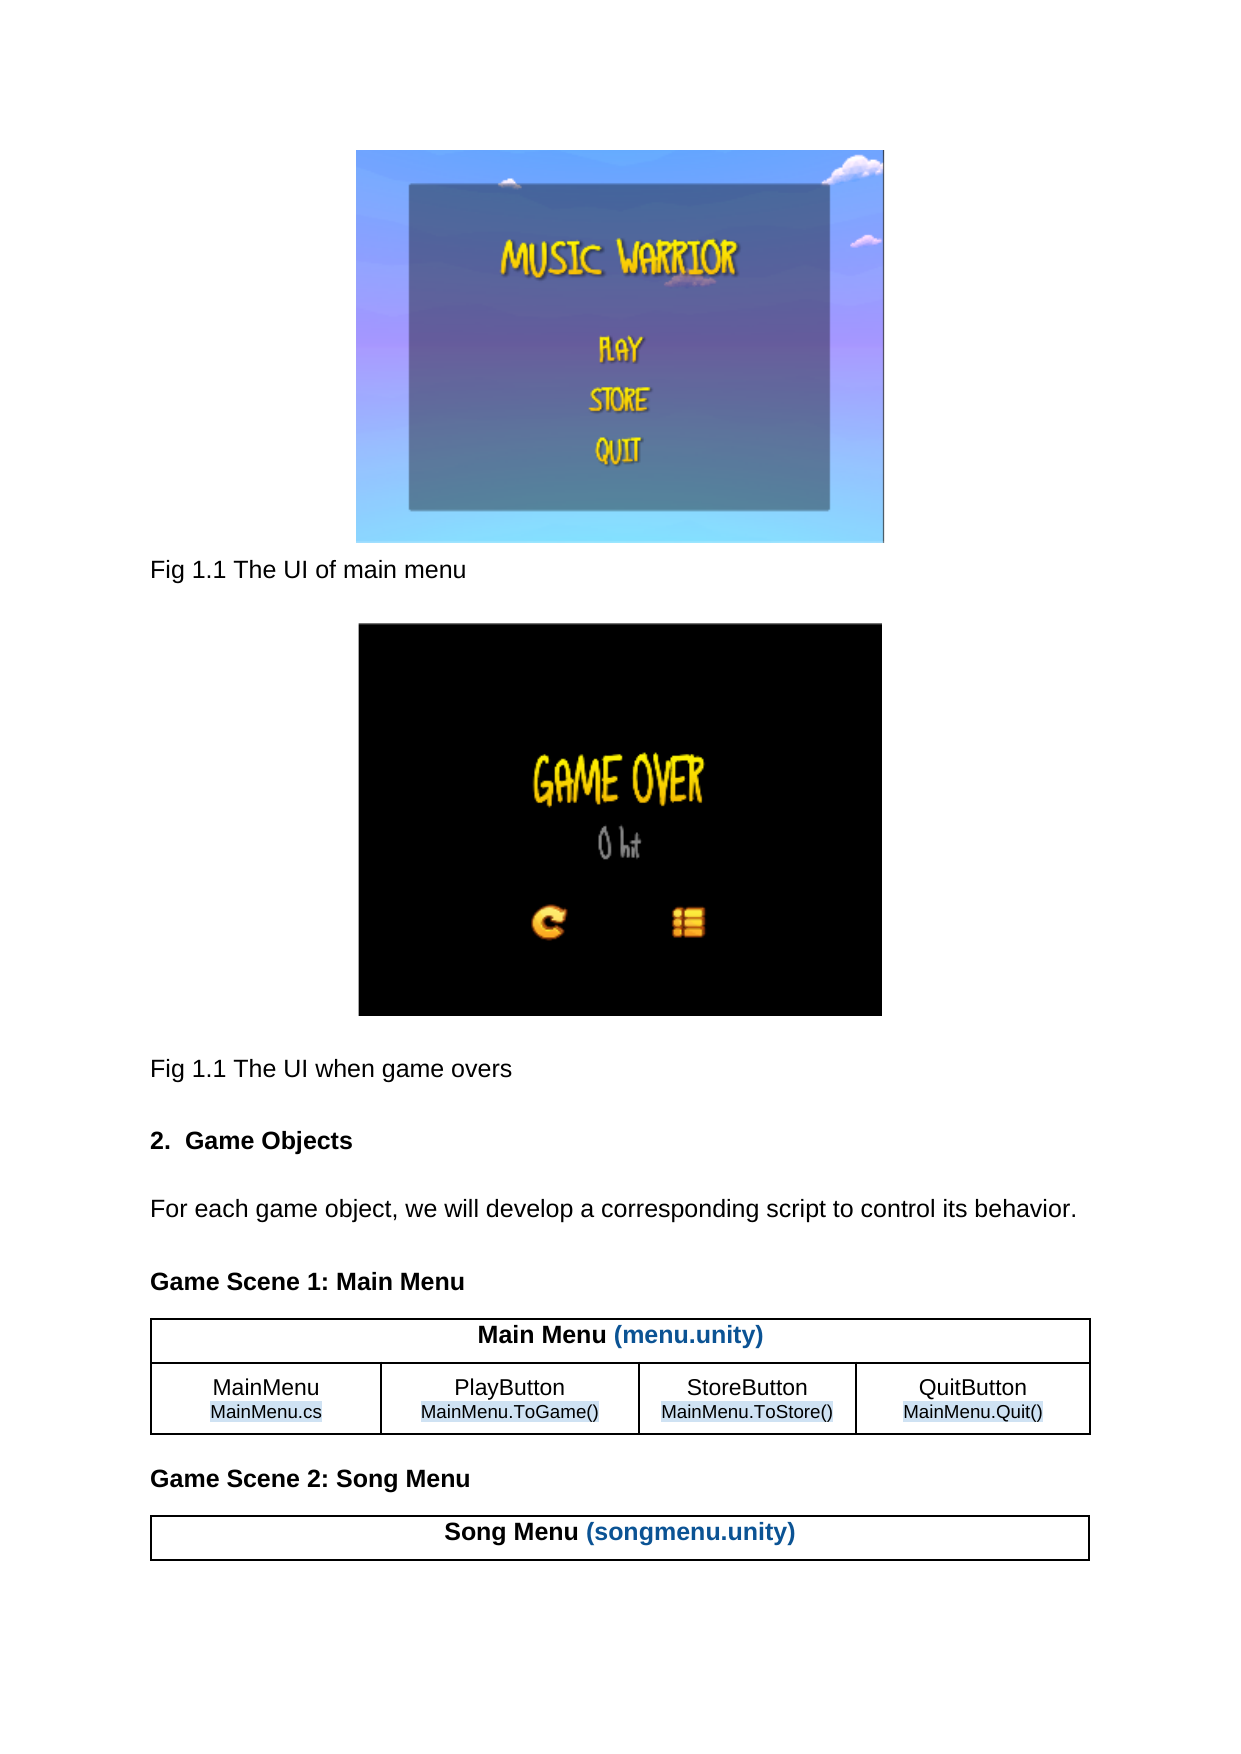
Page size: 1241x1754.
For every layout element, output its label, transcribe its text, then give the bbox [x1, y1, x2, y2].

table_header Main Menu (menu.unity) [152, 1320, 1089, 1362]
subtitle Game Scene 1: Main Menu [150, 1266, 1090, 1295]
table_cell MainMenu MainMenu.cs [152, 1364, 380, 1432]
text Fig 1.1 The UI when game overs [150, 1054, 1090, 1082]
text Fig 1.1 The UI of main menu [150, 555, 1090, 584]
table_cell StoreButton MainMenu.ToStore() [640, 1364, 855, 1432]
subtitle Game Scene 2: Song Menu [150, 1464, 1090, 1492]
picture [358, 623, 882, 1016]
table_header Song Menu (songmenu.unity) [152, 1517, 1088, 1559]
table_cell QuitButton MainMenu.Quit() [857, 1364, 1089, 1432]
text For each game object, we will develop a corresponding script to control its behavior. [150, 1194, 1090, 1223]
picture [356, 150, 885, 543]
table_cell PlayButton MainMenu.ToGame() [382, 1364, 638, 1432]
subtitle 2. Game Objects [150, 1126, 1090, 1155]
